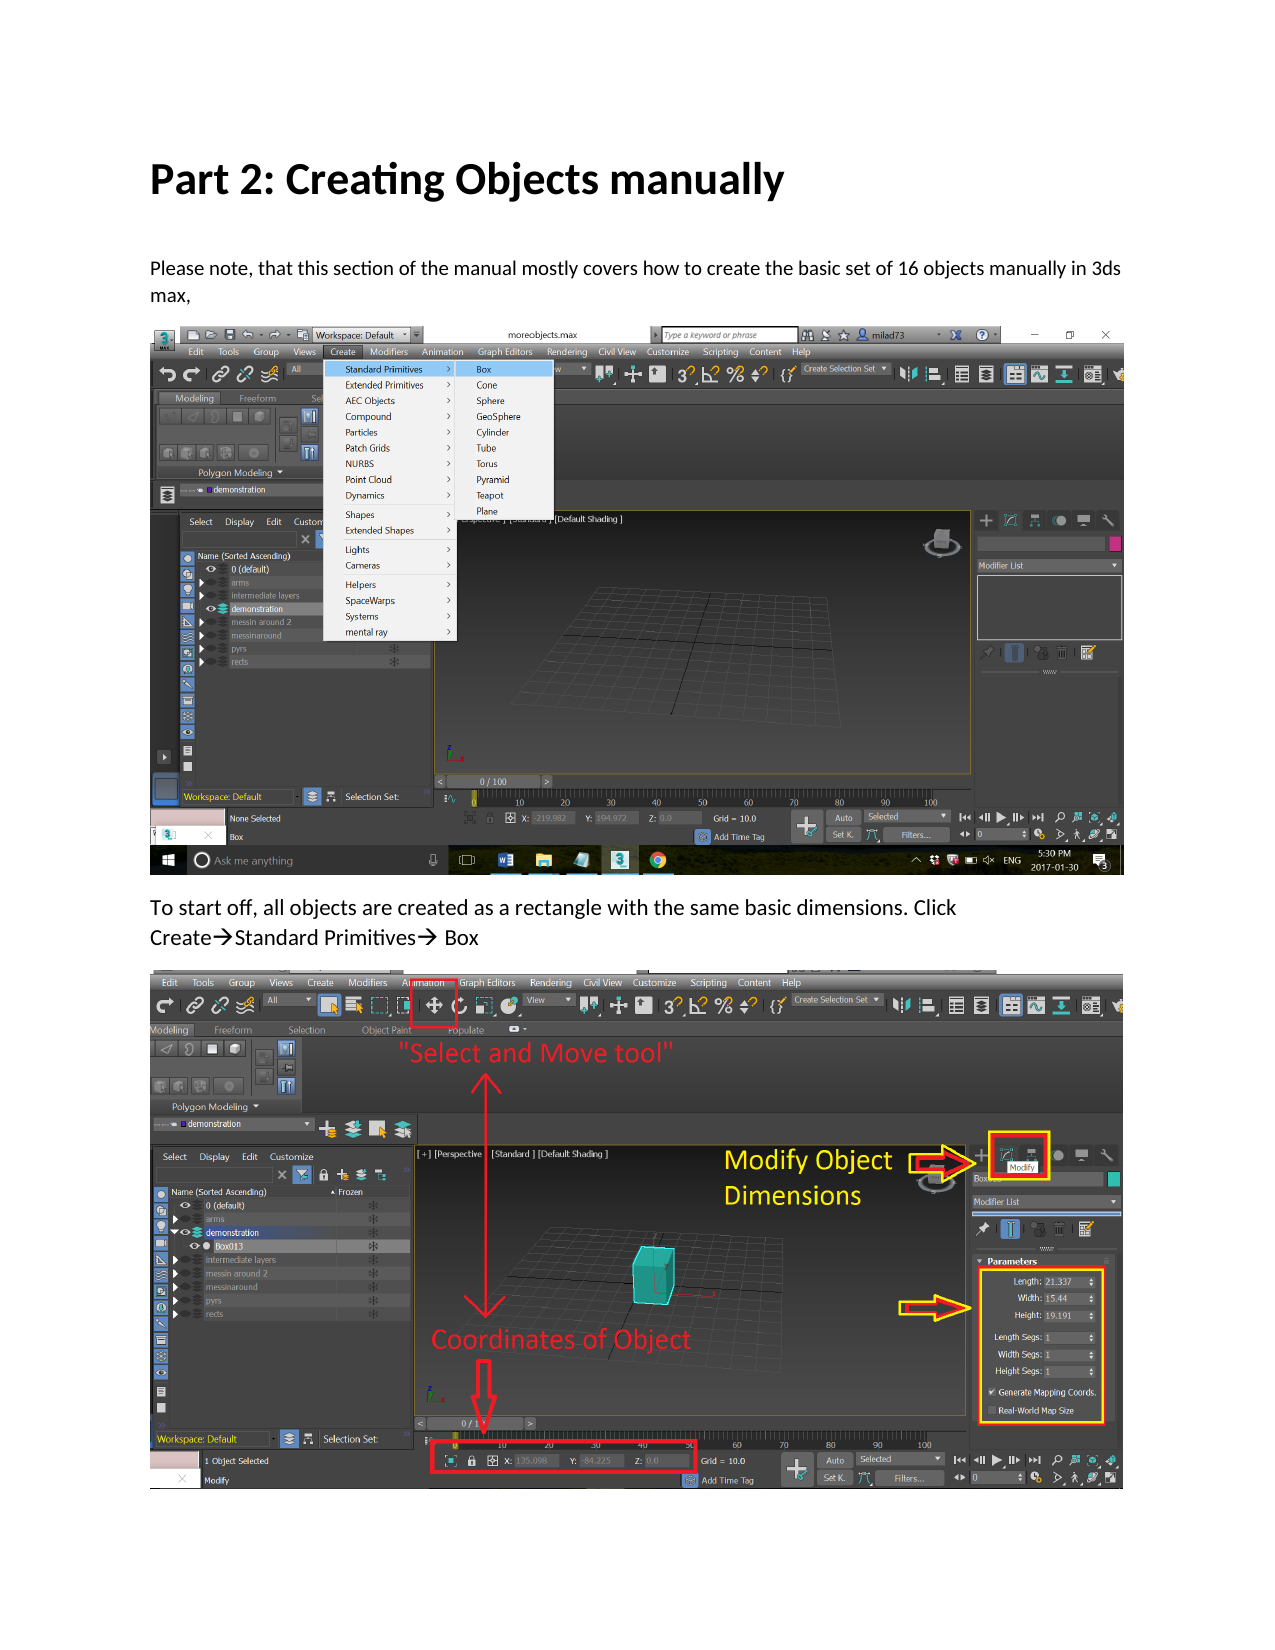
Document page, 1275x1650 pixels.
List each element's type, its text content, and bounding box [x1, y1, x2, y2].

text Please note, that this section of the manual mostly covers how to create the basic set of 16 objects manually in 3ds max, [150, 255, 1125, 308]
picture [150, 326, 1124, 875]
text To start off, all objects are created as a rectangle with the same basic dimensions. Click CreateStandard Primitives Box [150, 893, 1125, 951]
text Part 2: Creating Objects manually [150, 150, 1125, 236]
picture [150, 970, 1123, 1489]
